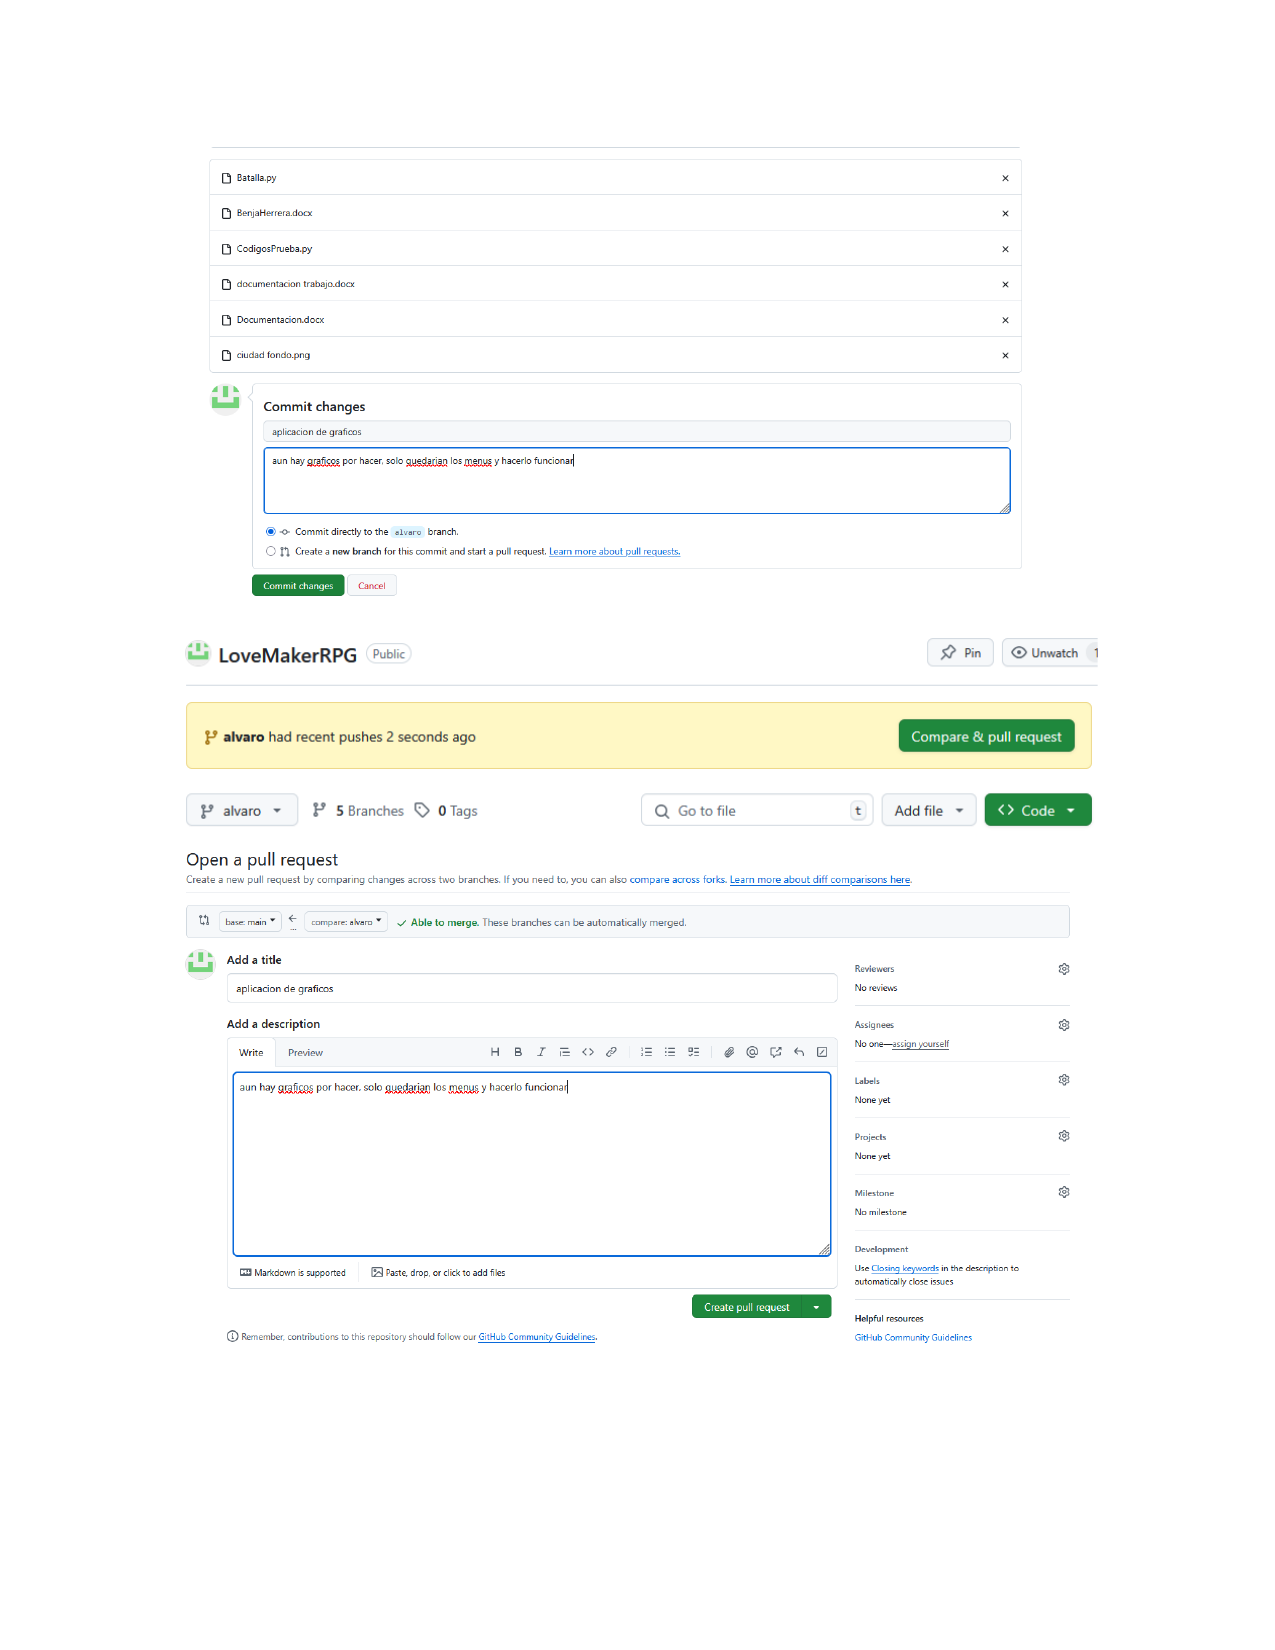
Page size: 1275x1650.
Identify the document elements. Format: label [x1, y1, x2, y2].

picture [177, 842, 1098, 1354]
picture [177, 633, 1098, 837]
picture [177, 147, 1098, 629]
